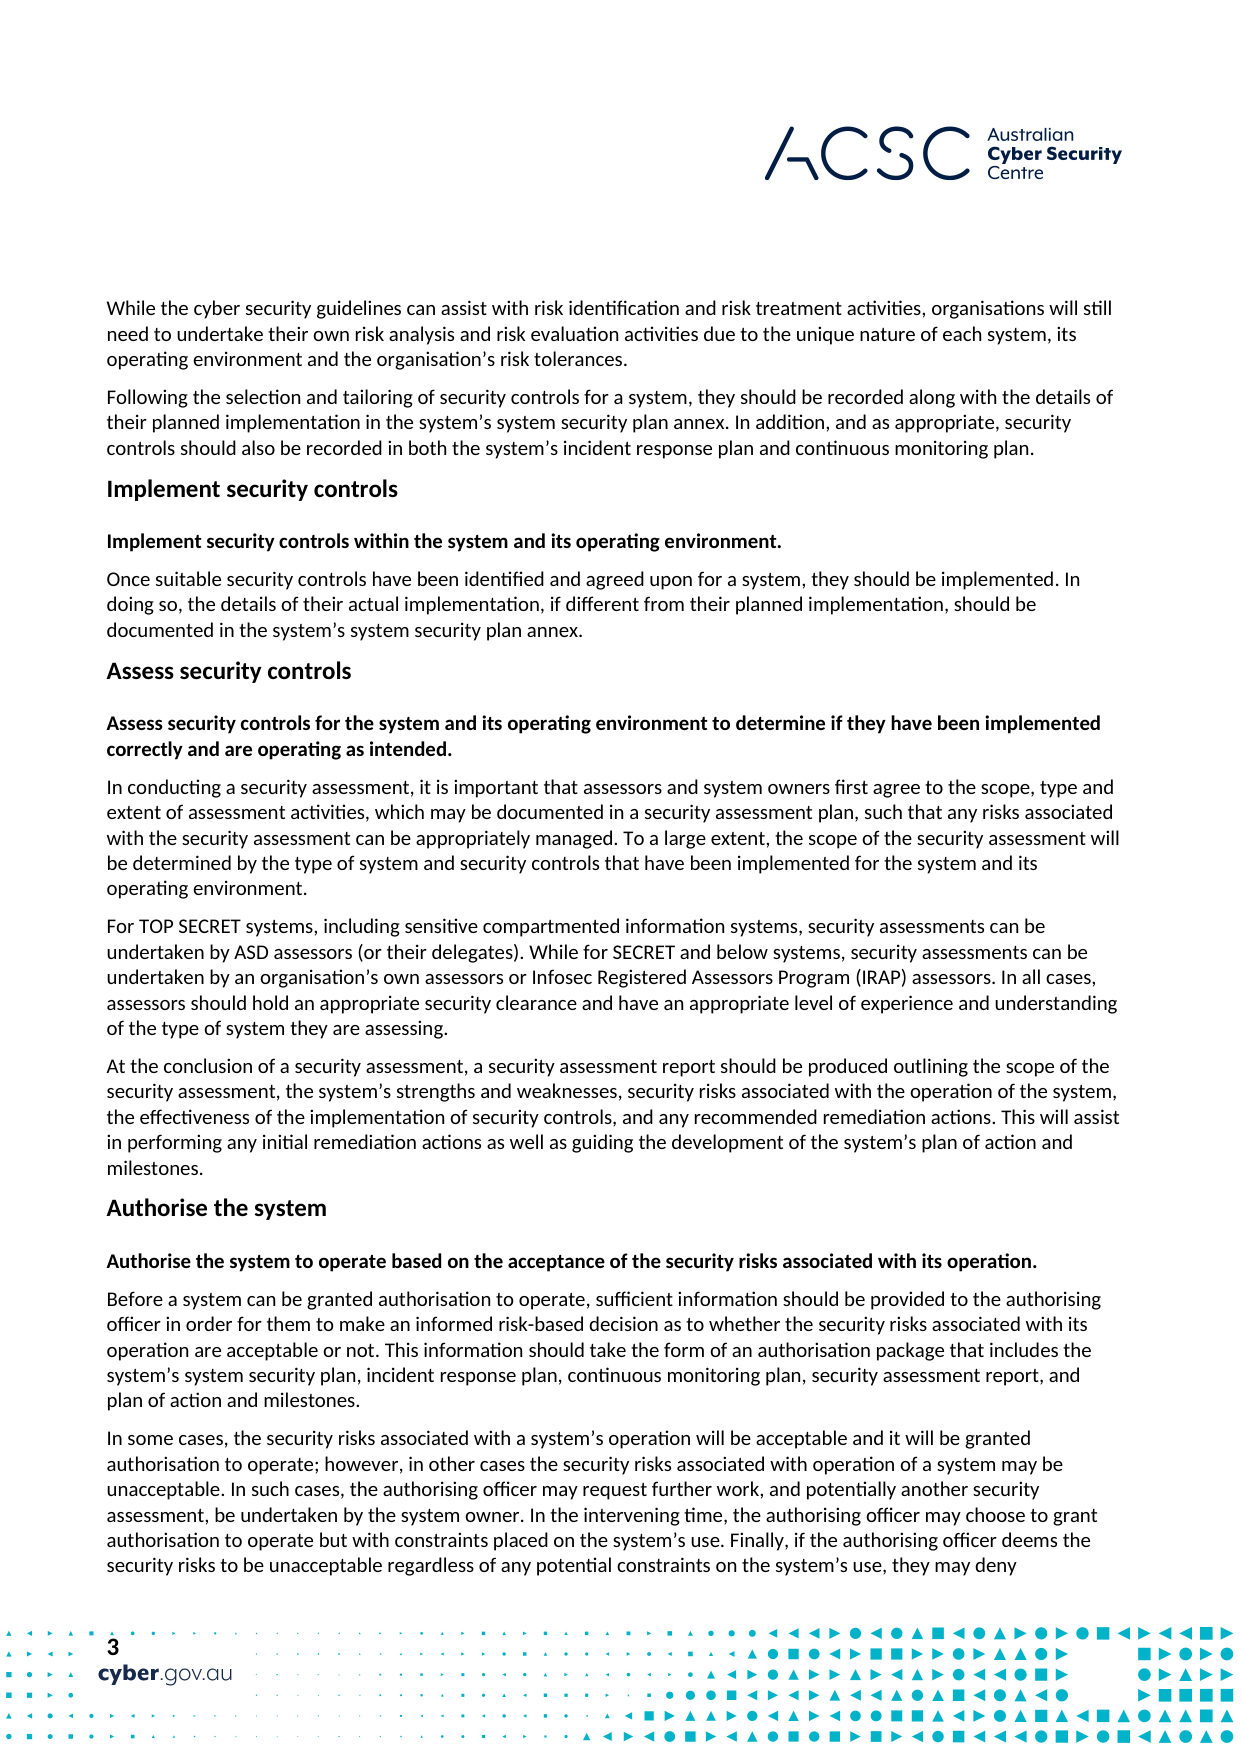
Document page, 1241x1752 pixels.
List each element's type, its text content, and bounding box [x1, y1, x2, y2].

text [106, 1426, 1122, 1578]
text Before a system can be granted authorisation to operate, sufficient information should be provided to the authorising officer in order for them to make an informed risk-based decision as to whether the security risks associated with its operation are acceptable or not. This information should take the form of an authorisation package that includes the system’s system security plan, incident response plan, continuous monitoring plan, security assessment report, and plan of action and milestones. [106, 1286, 1122, 1413]
subtitle Implement security controls [106, 473, 1122, 503]
subtitle Authorise the system [106, 1193, 1122, 1223]
picture [0, 1624, 1237, 1747]
text Implement security controls within the system and its operating environment. [106, 528, 1122, 554]
text Authorise the system to operate based on the acceptance of the security risks associated with its operation. [106, 1248, 1122, 1273]
text In conducting a security assessment, it is important that assessors and system owners first agree to the scope, type and extent of assessment activities, which may be documented in a security assessment plan, such that any risks associated with the security assessment can be appropriately managed. To a large extent, the scope of the security assessment will be determined by the type of system and security controls that have been implemented for the system and its operating environment. [106, 774, 1122, 901]
text Assess security controls for the system and its operating environment to determine if they have been implemented correctly and are operating as intended. [106, 711, 1122, 761]
subtitle Assess security controls [106, 655, 1122, 686]
text While the cyber security guidelines can assist with risk identification and risk treatment activities, organisations will still need to undertake their own risk analysis and risk evaluation activities due to the unique nature of each system, its operating environment and the organisation’s risk tolerances. [106, 295, 1122, 372]
text Once suitable security controls have been identified and agreed upon for a system, they should be implemented. In doing so, the details of their actual implementation, if different from their planned implementation, should be documented in the system’s system security plan annex. [106, 566, 1122, 642]
text At the conclusion of a security assessment, a security assessment report should be produced outlining the scope of the security assessment, the system’s strengths and weaknesses, security risks associated with the operation of the system, the effectiveness of the implementation of security controls, and any recommended remediation actions. This will assist in performing any initial remediation actions as well as guiding the development of the system’s plan of action and milestones. [106, 1053, 1122, 1180]
picture [0, 0, 1240, 317]
text Following the selection and tailoring of security controls for a system, they should be recorded along with the details of their planned implementation in the system’s system security plan annex. In addition, and as appropriate, security controls should also be recorded in both the system’s incident response plan and continuous monitoring plan. [106, 384, 1122, 460]
text For TOP SECRET systems, including sensitive compartmented information systems, security assessments can be undertaken by ASD assessors (or their delegates). While for SECRET and below systems, security assessments can be undertaken by an organisation’s own assessors or Infosec Registered Assessors Program (IRAP) assessors. In all cases, assessors should hold an appropriate security clearance and have an appropriate level of experience and understanding of the type of system they are assessing. [106, 913, 1122, 1041]
